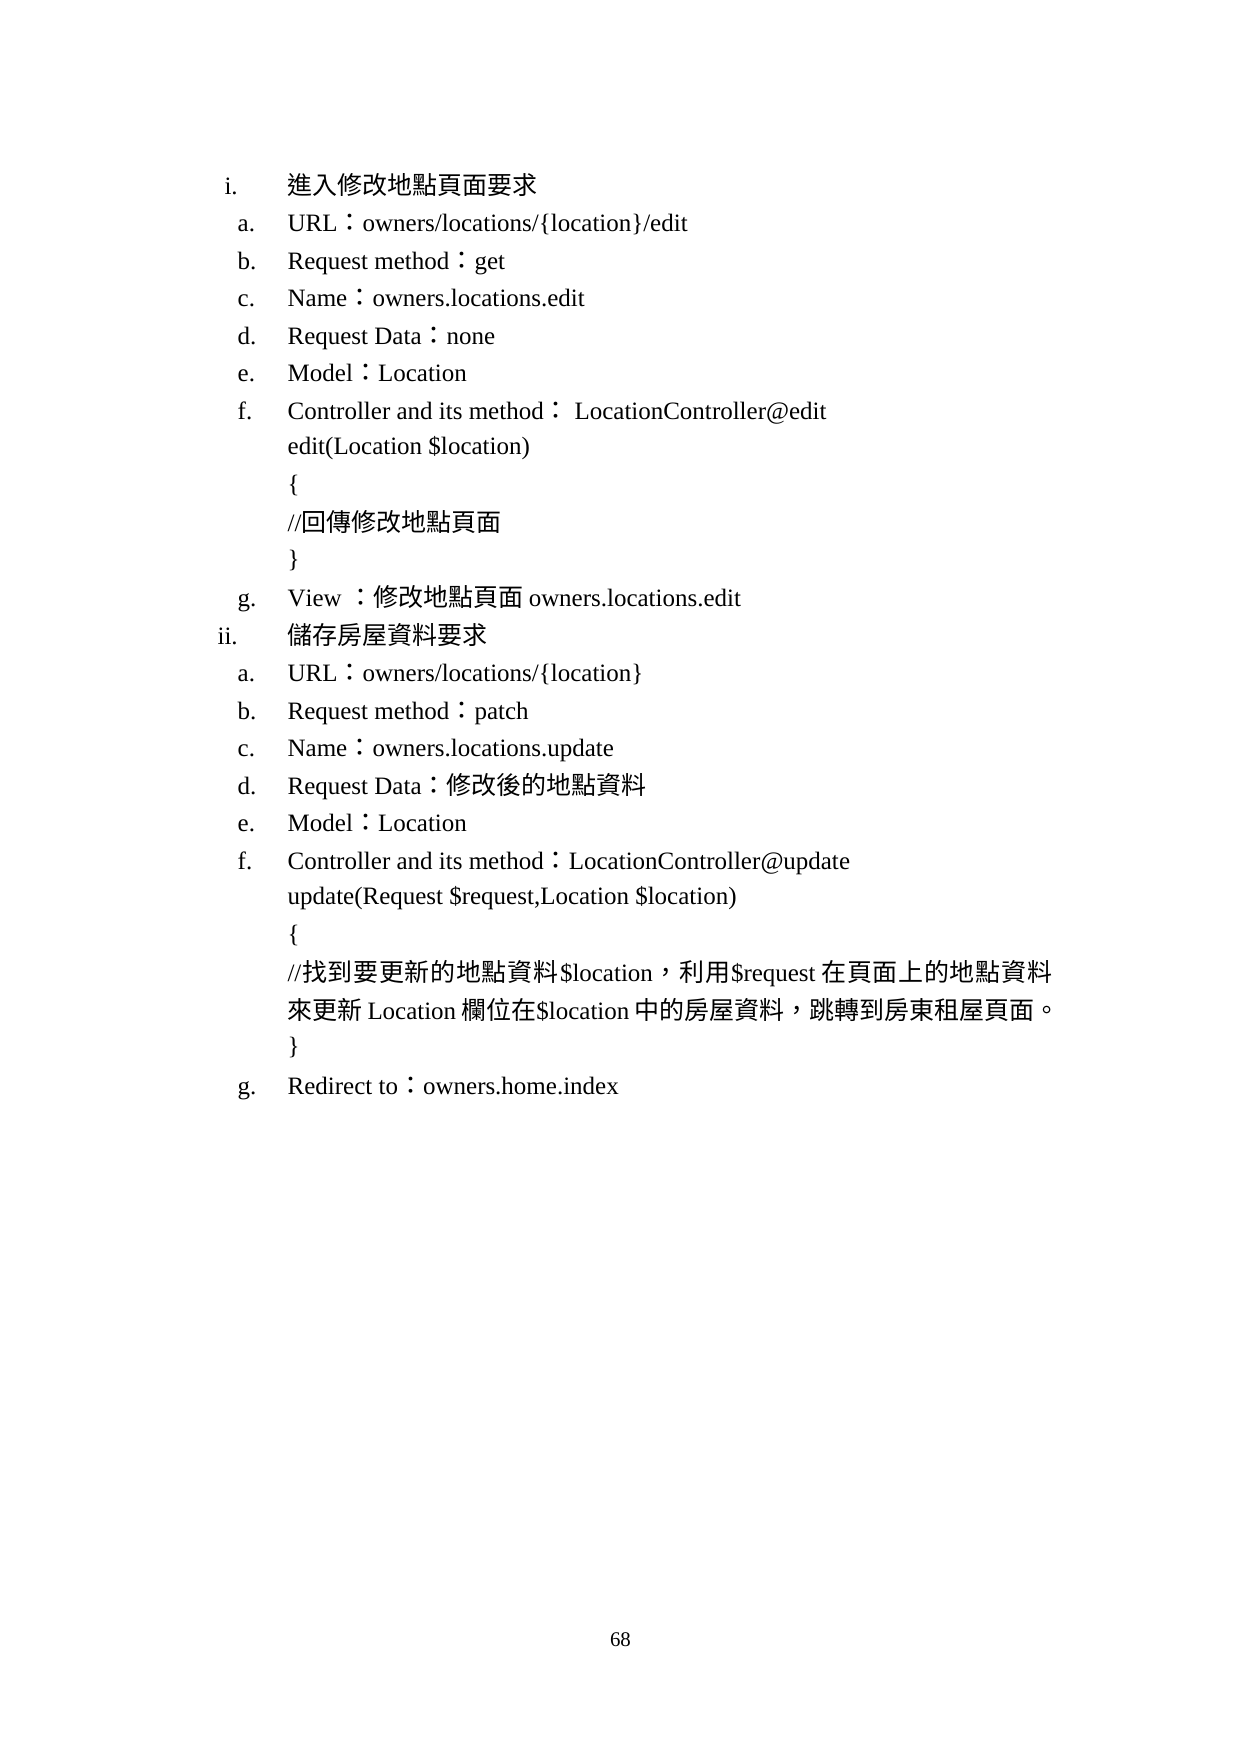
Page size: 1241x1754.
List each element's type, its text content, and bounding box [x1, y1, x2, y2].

list Request Data：修改後的地點資料 [237, 764, 1053, 802]
list Request Data：none [237, 314, 1053, 352]
list { [287, 464, 1053, 502]
list update(Request $request,Location $location) [287, 877, 1053, 914]
list Name：owners.locations.update [237, 727, 1053, 764]
list edit(Location $location) [287, 427, 1053, 464]
list //回傳修改地點頁面 [287, 502, 1053, 539]
list 進入修改地點頁面要求 [237, 164, 1053, 202]
list 儲存房屋資料要求 [237, 614, 1053, 652]
list } [287, 1027, 1053, 1064]
list Controller and its method： LocationController@edit [237, 389, 1053, 427]
list View ：修改地點頁面 owners.locations.edit [237, 577, 1053, 614]
list Model：Location [237, 352, 1053, 389]
list Redirect to：owners.home.index [237, 1064, 1053, 1102]
list { [287, 914, 1053, 952]
list } [287, 539, 1053, 577]
list URL：owners/locations/{location}/edit [237, 202, 1053, 239]
list //找到要更新的地點資料$location，利用$request在頁面上的地點資料來更新Location欄位在$location中的房屋資料，跳轉到房東租屋頁面。 [287, 952, 1053, 1027]
list Controller and its method：LocationController@update [237, 839, 1053, 877]
list URL：owners/locations/{location} [237, 652, 1053, 689]
list Name：owners.locations.edit [237, 277, 1053, 314]
list Request method：get [237, 239, 1053, 277]
list Request method：patch [237, 689, 1053, 727]
list Model：Location [237, 802, 1053, 839]
